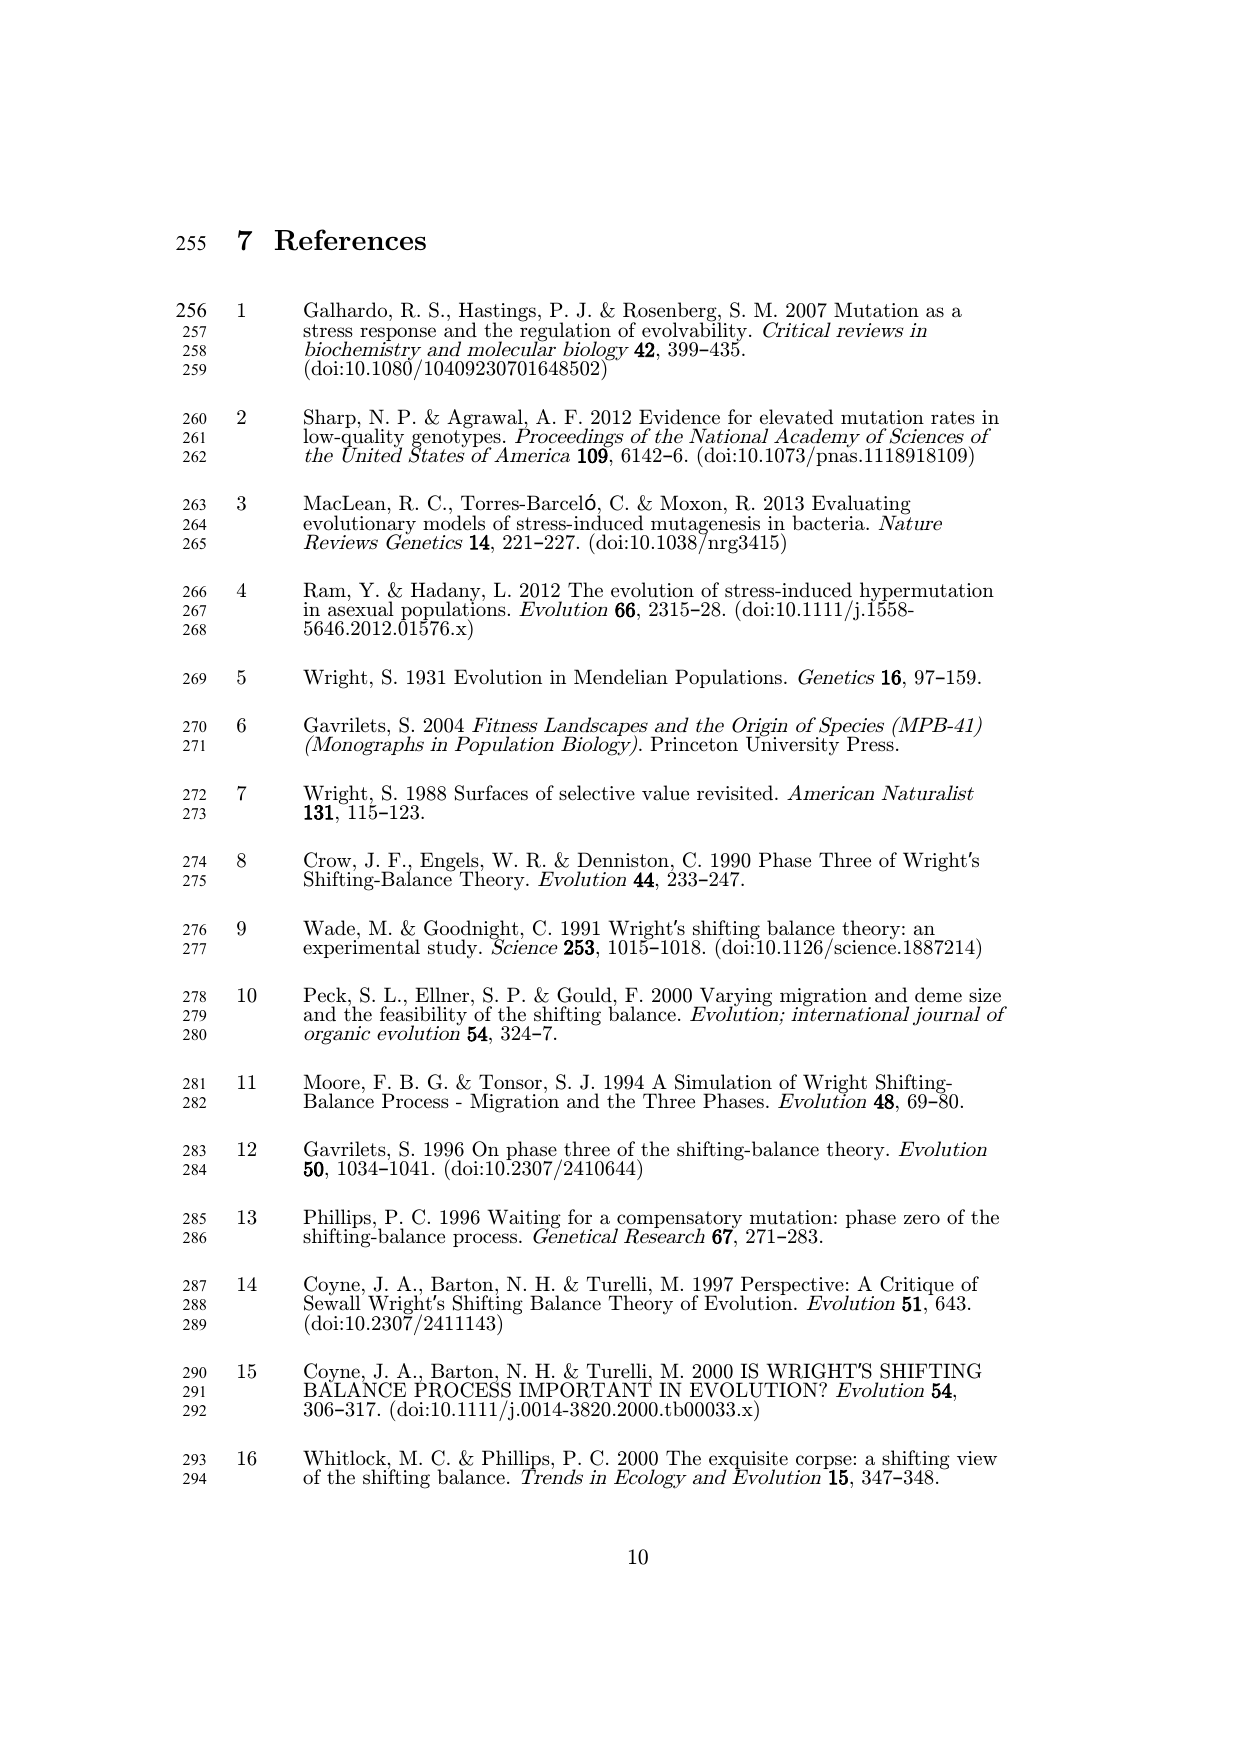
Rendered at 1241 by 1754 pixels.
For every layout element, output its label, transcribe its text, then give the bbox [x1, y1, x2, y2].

text 6 Gavrilets, S. 2004 Fitness Landscapes and the Origin of Species (MPB-41) (Monographs in Population Biology). Princeton University Press. [236, 718, 1004, 756]
text 3 MacLean, R. C., Torres-Barceló, C. & Moxon, R. 2013 Evaluating evolutionary models of stress-induced mutagenesis in bacteria. Nature Reviews Genetics 14, 221–227. (doi:10.1038/nrg3415) [236, 496, 1004, 553]
text 12 Gavrilets, S. 1996 On phase three of the shifting-balance theory. Evolution 50, 1034–1041. (doi:10.2307/2410644) [236, 1142, 1004, 1180]
text 1 Galhardo, R. S., Hastings, P. J. & Rosenberg, S. M. 2007 Mutation as a stress response and the regulation of evolvability. Critical reviews in biochemistry and molecular biology 42, 399–435. (doi:10.1080/10409230701648502) [236, 294, 1004, 380]
text 9 Wade, M. & Goodnight, C. 1991 Wright’s shifting balance theory: an experimental study. Science 253, 1015–1018. (doi:10.1126/science.1887214) [236, 920, 1004, 958]
text 14 Coyne, J. A., Barton, N. H. & Turelli, M. 1997 Perspective: A Critique of Sewall Wright’s Shifting Balance Theory of Evolution. Evolution 51, 643. (doi:10.2307/2411143) [236, 1277, 1004, 1334]
text 15 Coyne, J. A., Barton, N. H. & Turelli, M. 2000 IS WRIGHT’S SHIFTING BALANCE PROCESS IMPORTANT IN EVOLUTION? Evolution 54, 306–317. (doi:10.1111/j.0014-3820.2000.tb00033.x) [236, 1363, 1004, 1421]
text 16 Whitlock, M. C. & Phillips, P. C. 2000 The exquisite corpse: a shifting view of the shifting balance. Trends in Ecology and Evolution 15, 347–348. [236, 1450, 1004, 1488]
text 8 Crow, J. F., Engels, W. R. & Denniston, C. 1990 Phase Three of Wright’s Shifting-Balance Theory. Evolution 44, 233–247. [236, 853, 1004, 891]
text 2 Sharp, N. P. & Agrawal, A. F. 2012 Evidence for elevated mutation rates in low-quality genotypes. Proceedings of the National Academy of Sciences of the United States of America 109, 6142–6. (doi:10.1073/pnas.1118918109) [236, 409, 1004, 467]
text 11 Moore, F. B. G. & Tonsor, S. J. 1994 A Simulation of Wright Shifting-Balance Process - Migration and the Three Phases. Evolution 48, 69–80. [236, 1074, 1004, 1113]
subtitle References [236, 230, 1004, 257]
text 13 Phillips, P. C. 1996 Waiting for a compensatory mutation: phase zero of the shifting-balance process. Genetical Research 67, 271–283. [236, 1209, 1004, 1248]
text 4 Ram, Y. & Hadany, L. 2012 The evolution of stress-induced hypermutation in asexual populations. Evolution 66, 2315–28. (doi:10.1111/j.1558-5646.2012.01576.x) [236, 583, 1004, 640]
text 10 Peck, S. L., Ellner, S. P. & Gould, F. 2000 Varying migration and deme size and the feasibility of the shifting balance. Evolution; international journal of organic evolution 54, 324–7. [236, 988, 1004, 1045]
text 7 Wright, S. 1988 Surfaces of selective value revisited. American Naturalist 131, 115–123. [236, 785, 1004, 823]
text 5 Wright, S. 1931 Evolution in Mendelian Populations. Genetics 16, 97–159. [236, 669, 1004, 688]
